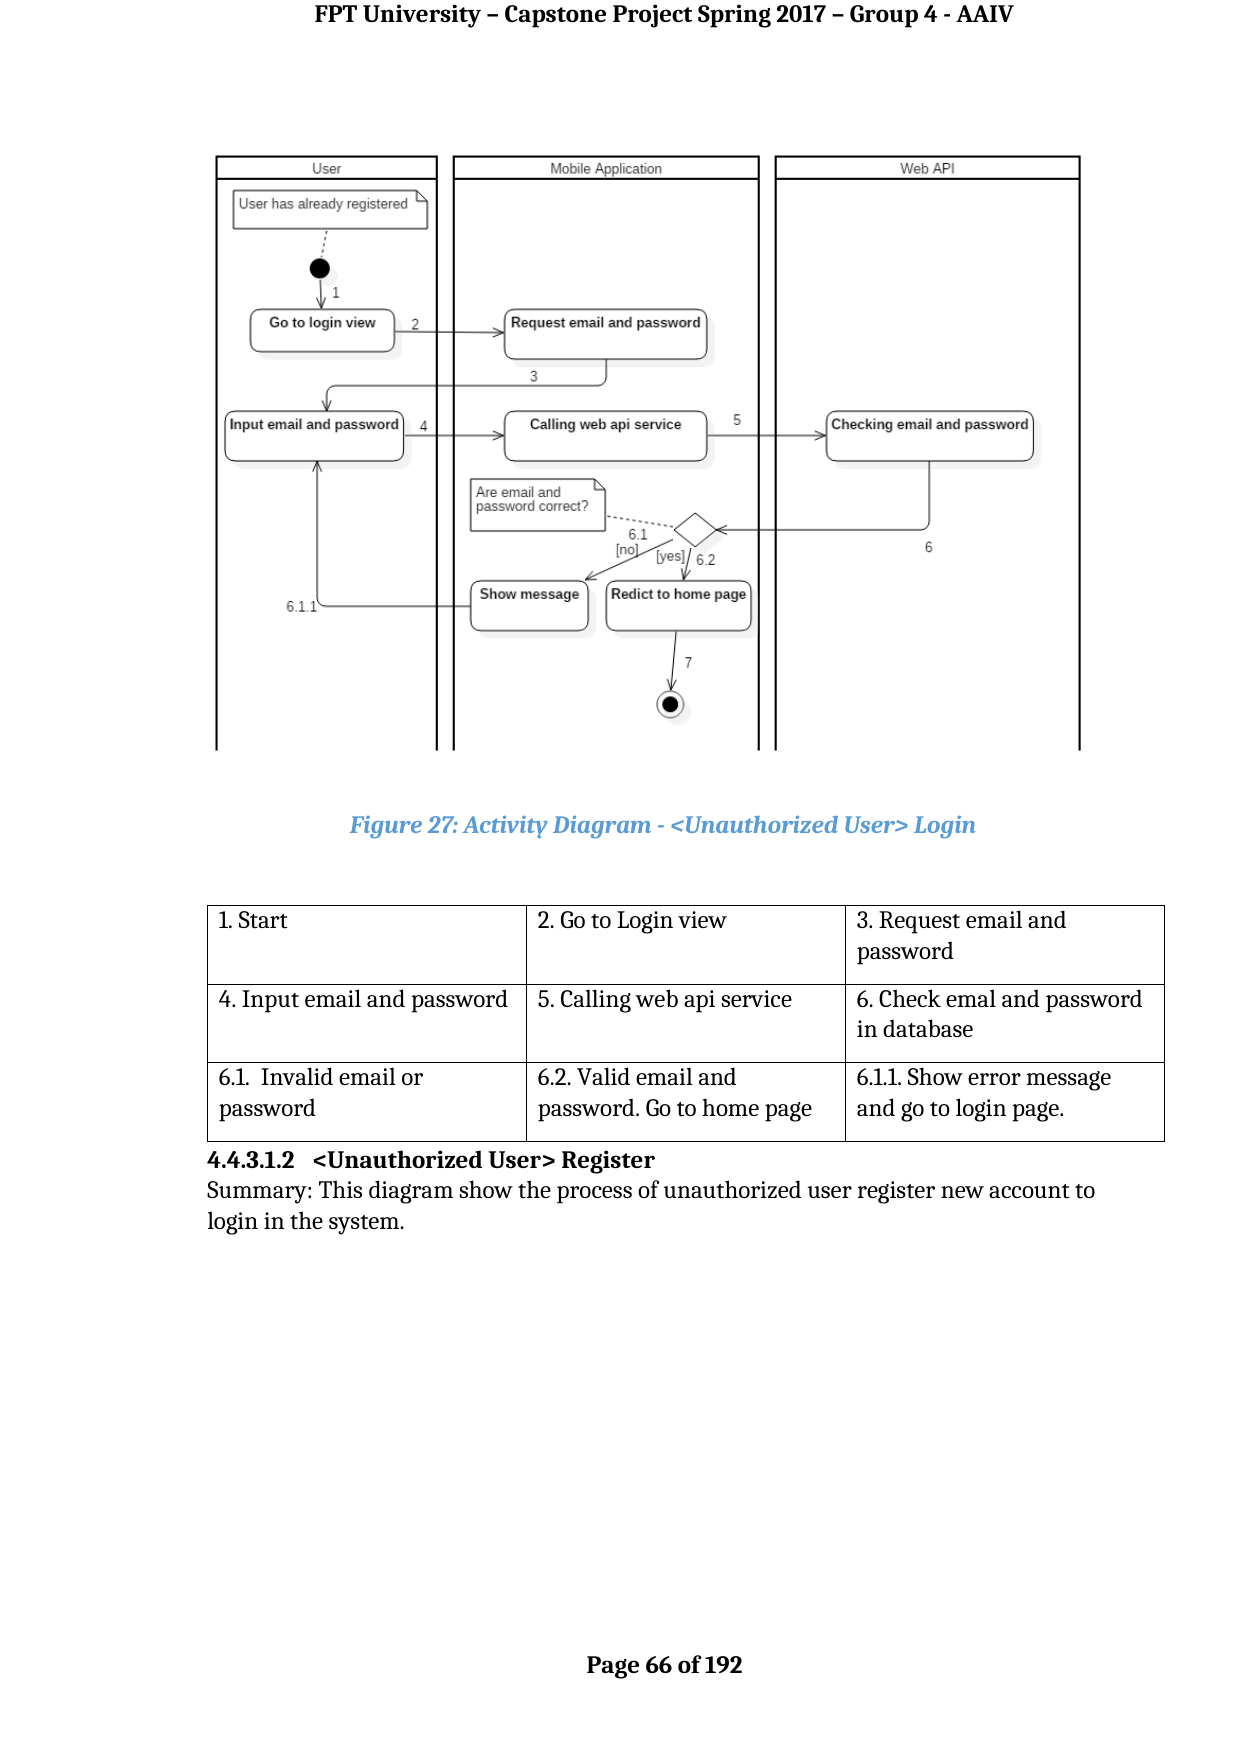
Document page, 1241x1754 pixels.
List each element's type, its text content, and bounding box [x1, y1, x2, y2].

table_header 3. Request email and password [846, 906, 1164, 984]
table_cell 4. Input email and password [208, 985, 526, 1062]
picture [207, 147, 1122, 793]
table_cell 6.1.1. Show error message and go to login page. [846, 1063, 1164, 1141]
table_cell 6.2. Valid email and password. Go to home page [527, 1063, 845, 1141]
table_cell 6.1. Invalid email or password [208, 1063, 526, 1141]
table_cell 5. Calling web api service [527, 985, 845, 1062]
table_header 1. Start [208, 906, 526, 984]
text Figure 27: Activity Diagram - <Unauthorized User> Login [207, 811, 1122, 840]
text Summary: This diagram show the process of unauthorized user register new account to login in the system. [207, 1176, 1122, 1236]
table_cell 6. Check emal and password in database [846, 985, 1164, 1062]
subtitle <Unauthorized User> Register [207, 1146, 1122, 1175]
table_header 2. Go to Login view [527, 906, 845, 984]
